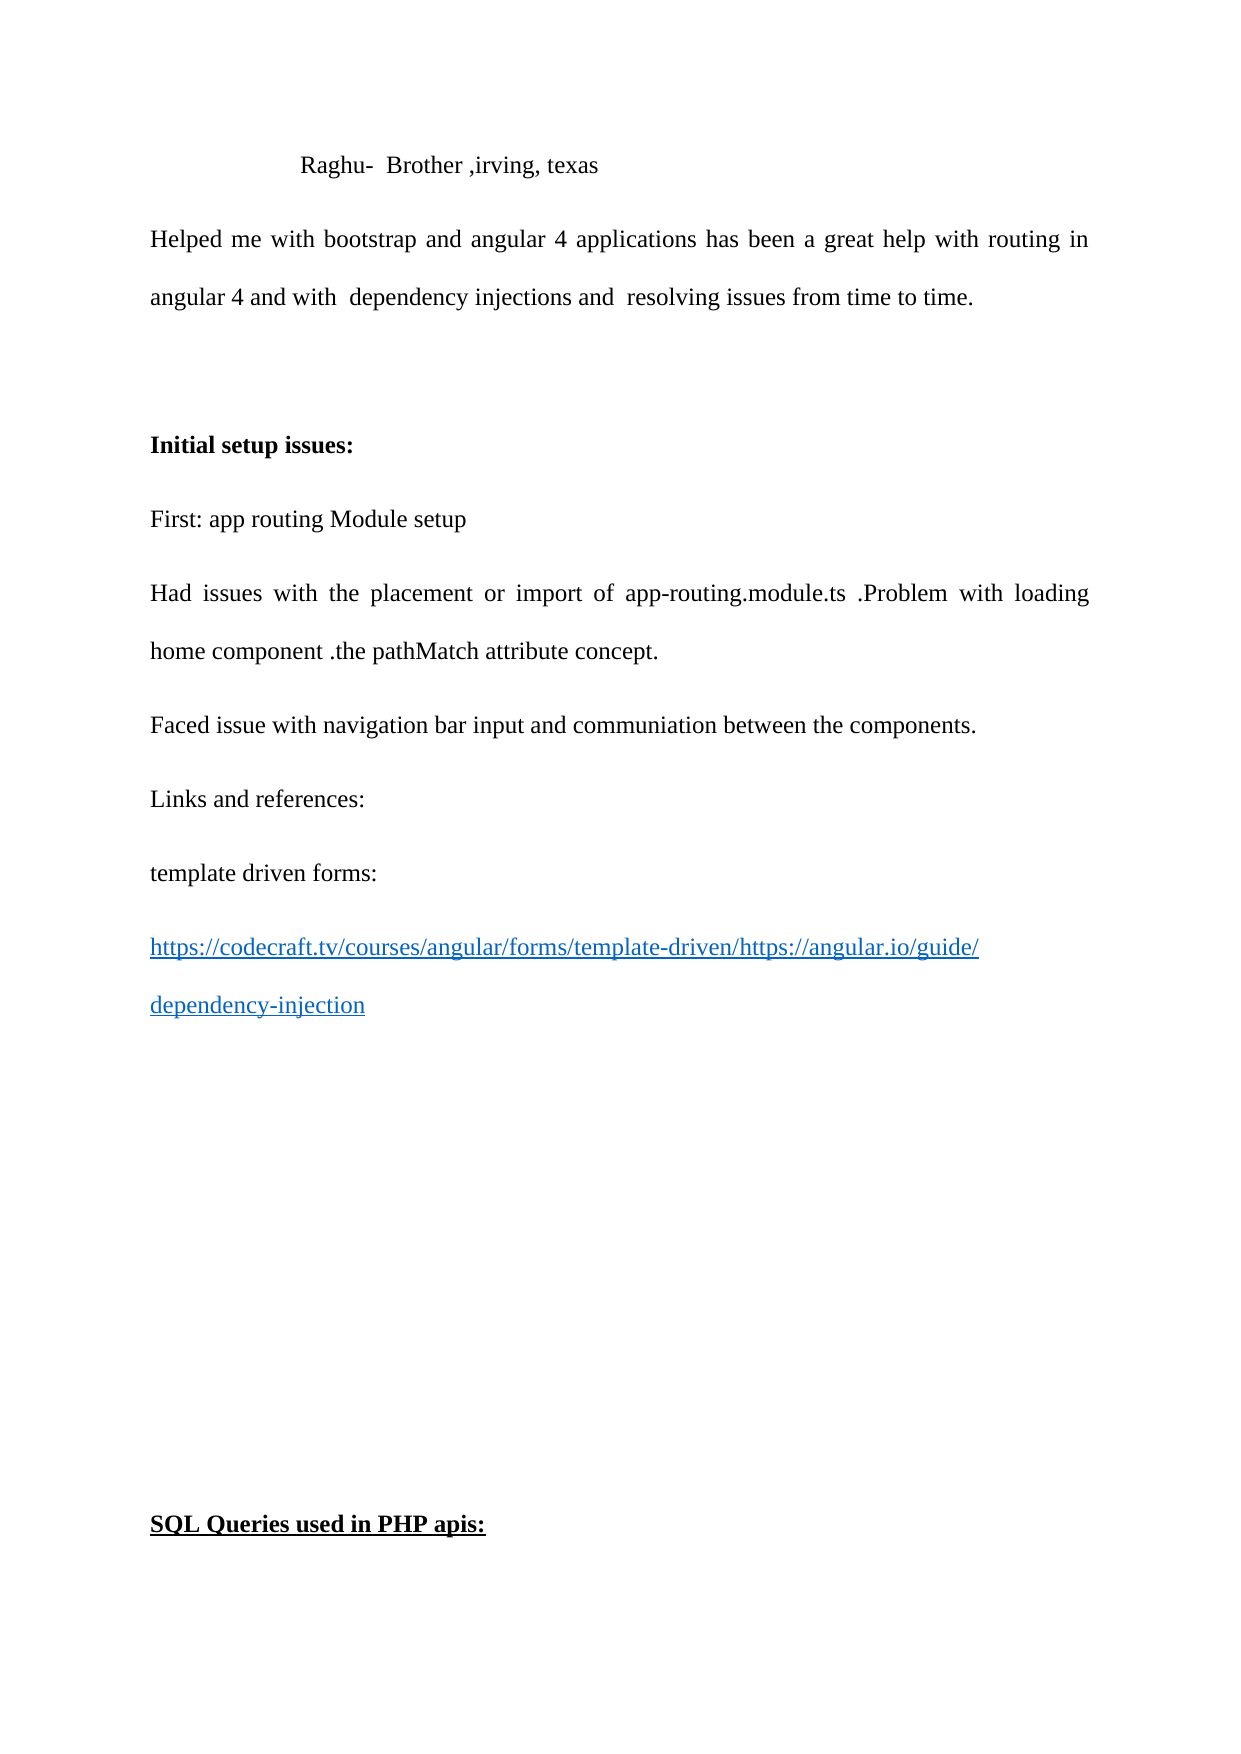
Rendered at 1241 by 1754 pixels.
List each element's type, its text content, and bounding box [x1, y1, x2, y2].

text SQL Queries used in PHP apis: [150, 1509, 1090, 1538]
text template driven forms: [150, 858, 1090, 887]
text Raghu- Brother ,irving, texas [150, 150, 1090, 179]
text https://codecraft.tv/courses/angular/forms/template-driven/https://angular.io/guide/dependency-injection [150, 932, 1090, 1019]
text Faced issue with navigation bar input and communiation between the components. [150, 710, 1090, 739]
text Had issues with the placement or import of app-routing.module.ts .Problem with loading home component .the pathMatch attribute concept. [150, 578, 1090, 664]
text Initial setup issues: [150, 430, 1090, 459]
text First: app routing Module setup [150, 504, 1090, 533]
text Links and references: [150, 784, 1090, 813]
text Helped me with bootstrap and angular 4 applications has been a great help with routing in angular 4 and with dependency injections and resolving issues from time to time. [150, 224, 1090, 310]
